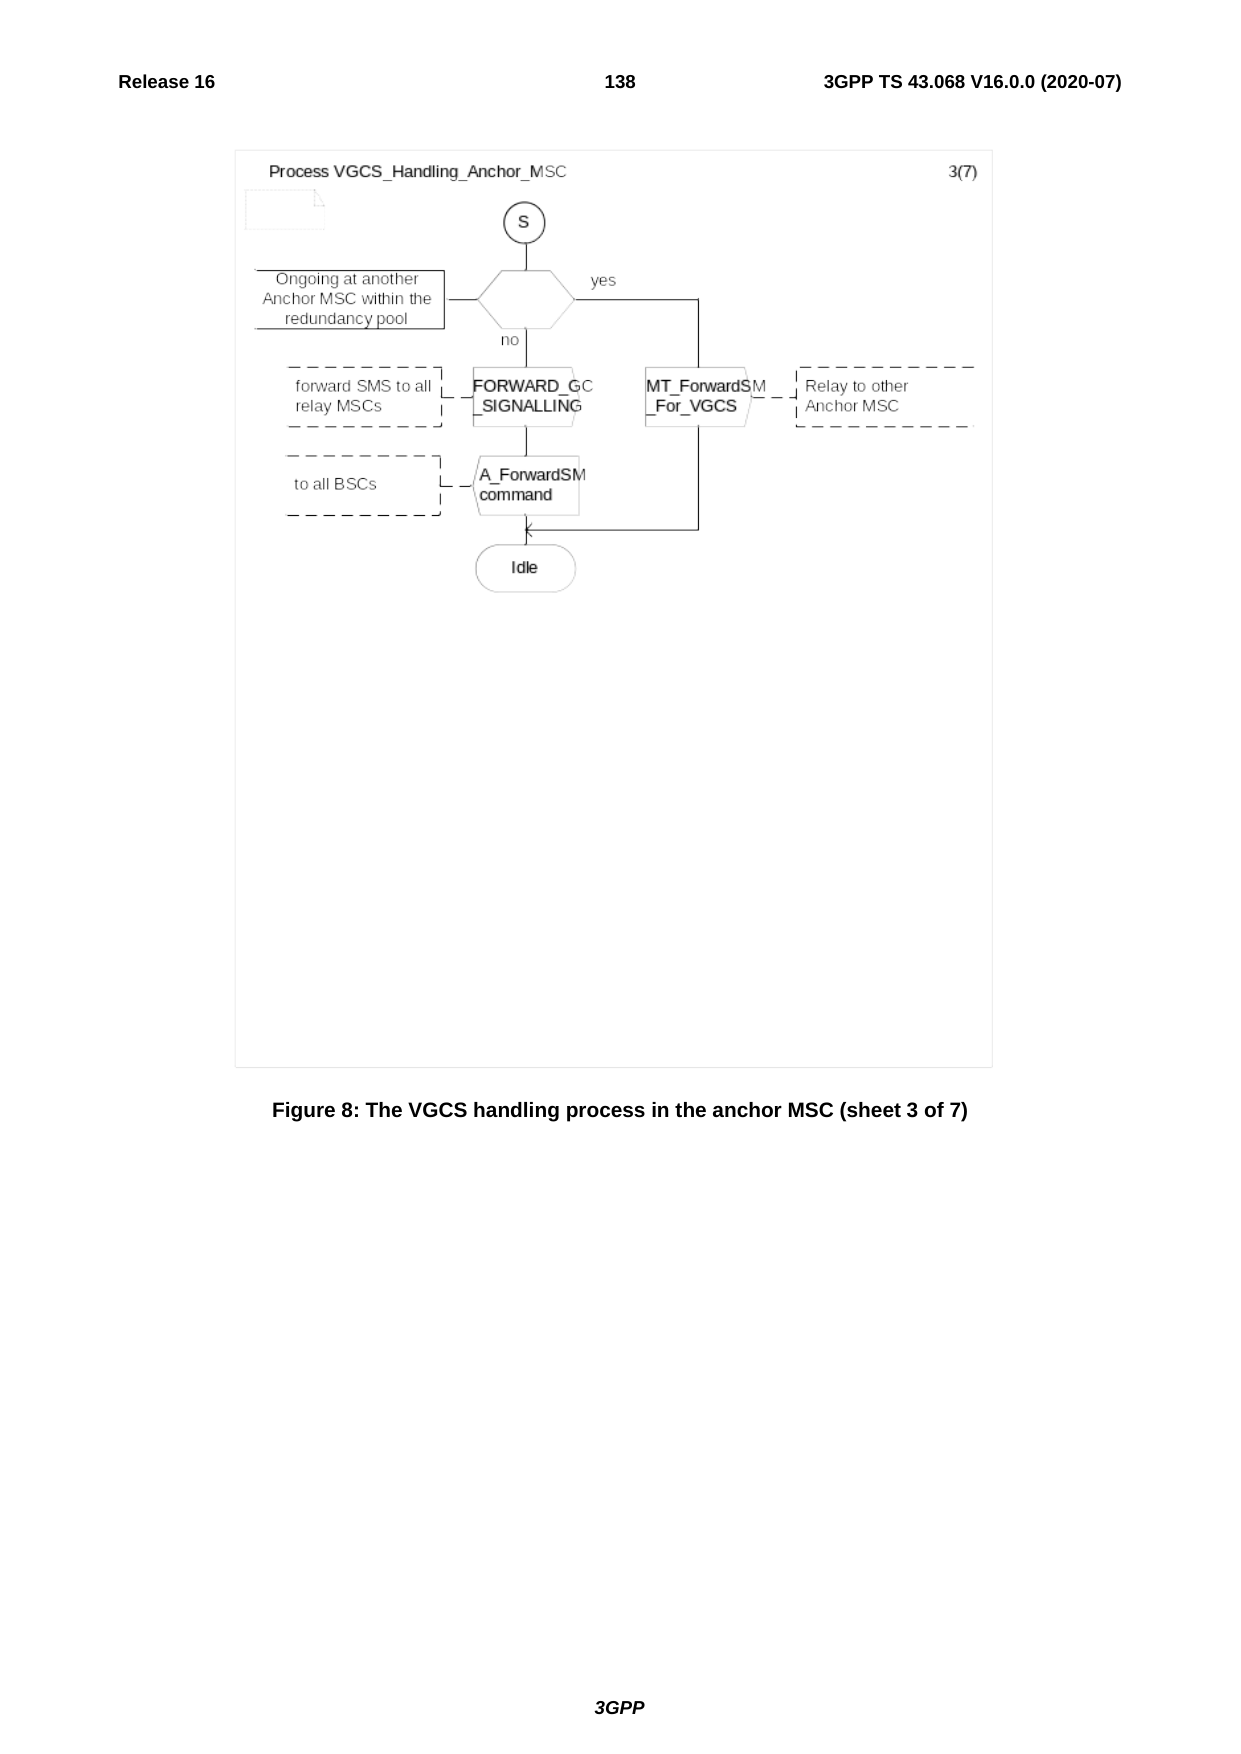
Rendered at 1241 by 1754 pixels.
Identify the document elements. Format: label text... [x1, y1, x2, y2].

text Figure 8: The VGCS handling process in the anchor MSC (sheet 3 of 7) [118, 1097, 1122, 1121]
